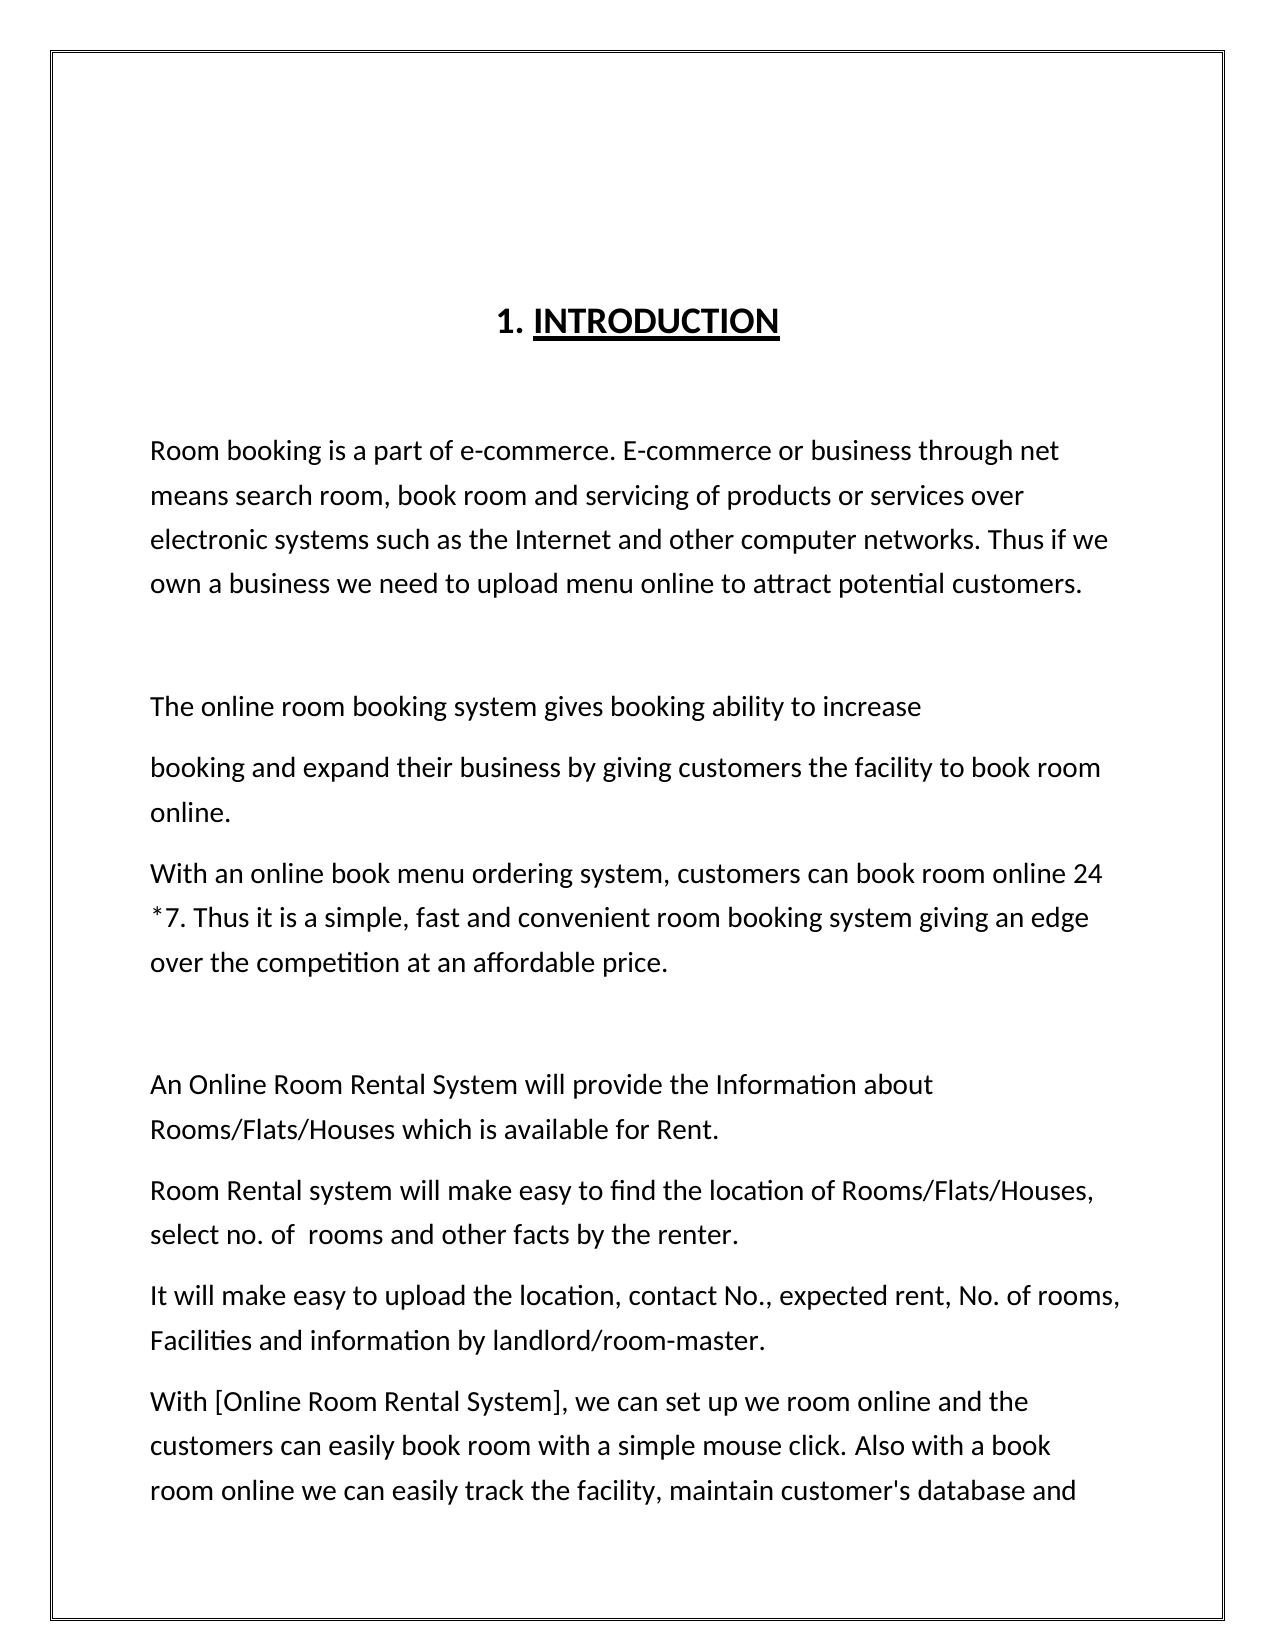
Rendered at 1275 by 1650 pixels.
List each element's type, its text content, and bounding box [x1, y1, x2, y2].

text With [Online Room Rental System], we can set up we room online and the customers can easily book room with a simple mouse click. Also with a book room online we can easily track the facility, maintain customer's database and [150, 1383, 1102, 1507]
text The online room booking system gives booking ability to increase [150, 688, 1217, 724]
text With an online book menu ordering system, customers can book room online 24 [150, 855, 1217, 890]
text Room booking is a part of e-commerce. E-commerce or business through net means search room, book room and servicing of products or services over electronic systems such as the Internet and other computer networks. Thus if we own a business we need to upload menu online to attract potential customers. [150, 432, 1111, 601]
text *7. Thus it is a simple, fast and convenient room booking system giving an edge over the competition at an affordable price. [150, 899, 1092, 980]
text It will make easy to upload the location, contact No., expected rent, No. of rooms, Facilities and information by landlord/room-master. [150, 1277, 1217, 1358]
text Room Rental system will make easy to find the location of Rooms/Flats/Houses, select no. of rooms and other facts by the renter. [150, 1172, 1124, 1252]
text An Online Room Rental System will provide the Information about Rooms/Flats/Houses which is available for Rent. [150, 1066, 1071, 1146]
subtitle INTRODUCTION [495, 297, 1217, 343]
text booking and expand their business by giving customers the facility to book room online. [150, 749, 1104, 829]
